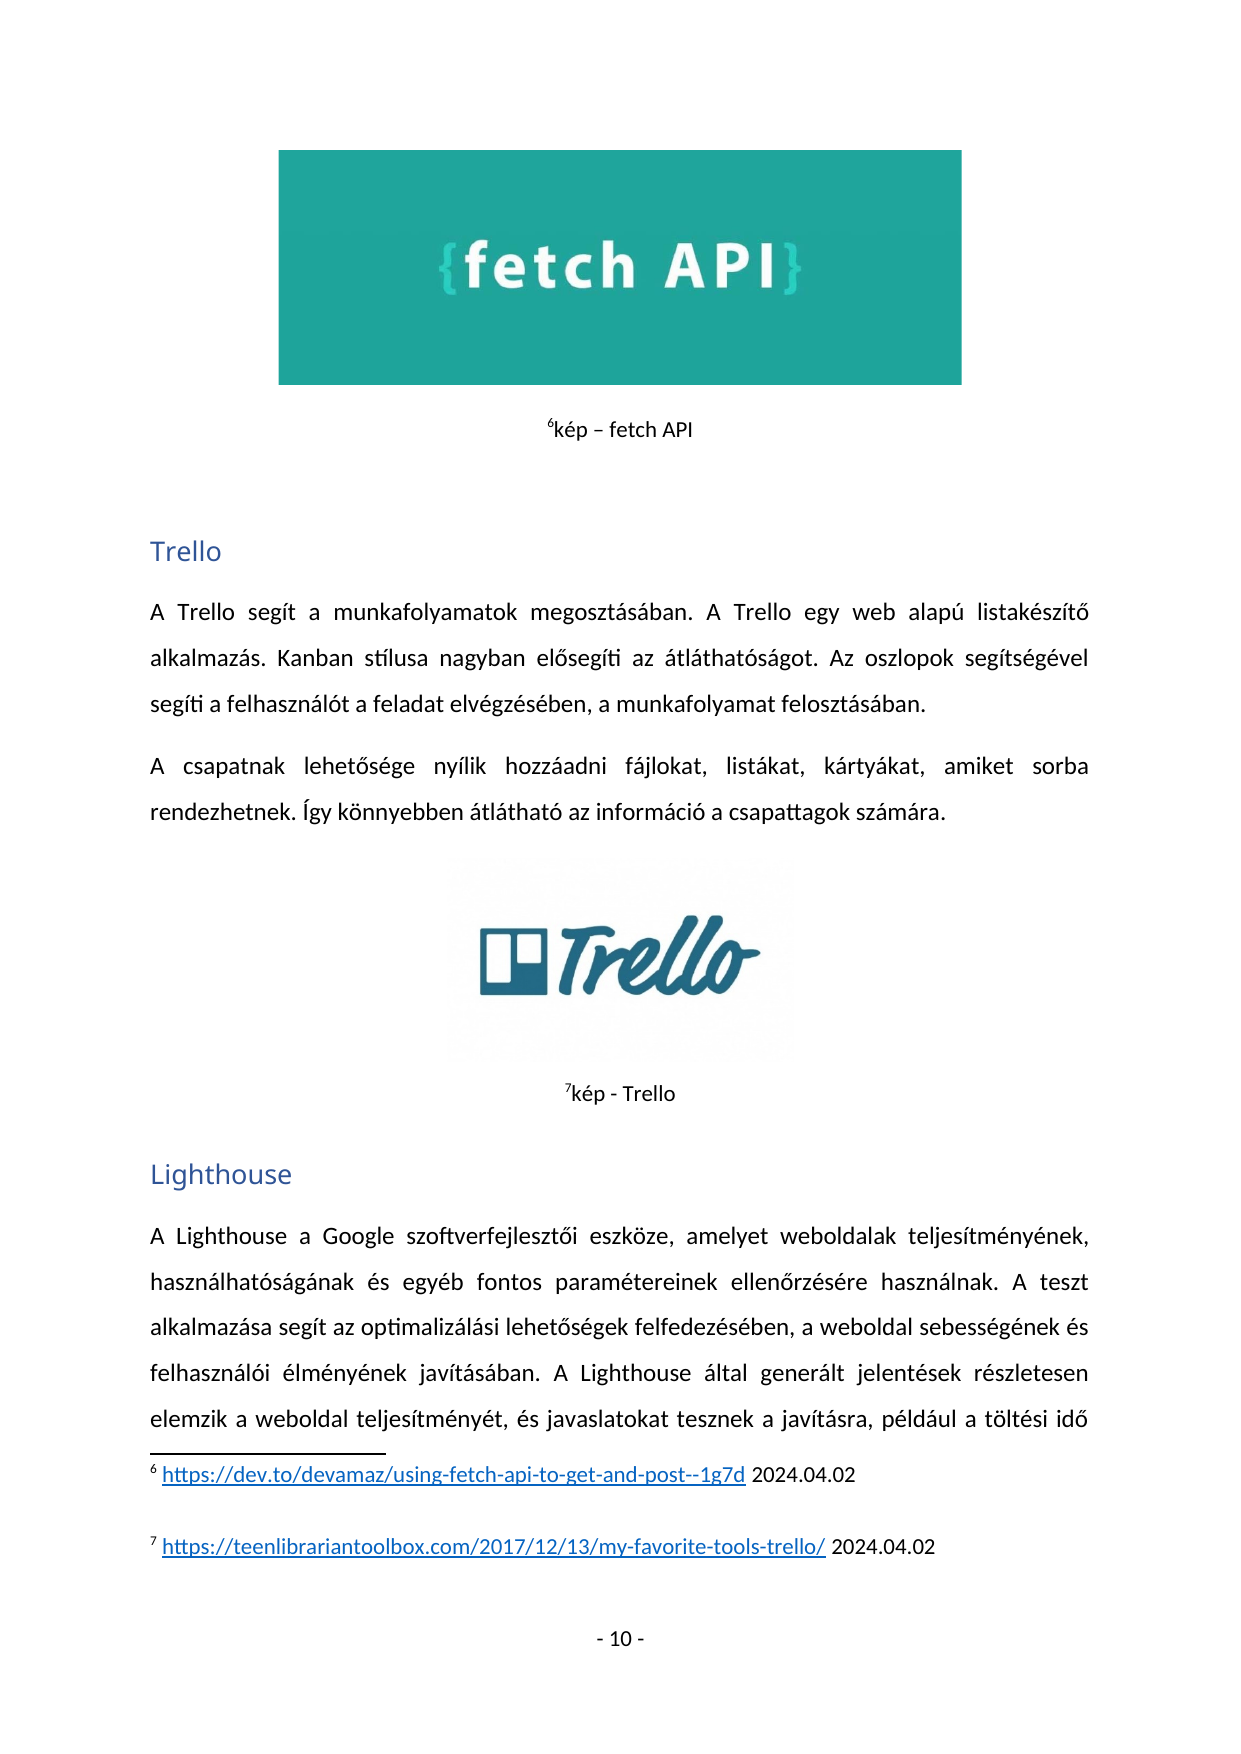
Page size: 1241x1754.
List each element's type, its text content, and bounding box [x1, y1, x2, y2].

picture [278, 150, 962, 385]
subtitle Lighthouse [150, 1156, 1090, 1192]
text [150, 1220, 1090, 1433]
text A Trello segít a munkafolyamatok megosztásában. A Trello egy web alapú listakészítő alkalmazás. Kanban stílusa nagyban elősegíti az átláthatóságot. Az oszlopok segítségével segíti a felhasználót a feladat elvégzésében, a munkafolyamat felosztásában. [150, 596, 1090, 718]
text A csapatnak lehetősége nyílik hozzáadni fájlokat, listákat, kártyákat, amiket sorba rendezhetnek. Így könnyebben átlátható az információ a csapattagok számára. [150, 750, 1090, 827]
subtitle Trello [150, 532, 1090, 569]
text kép – fetch API [150, 415, 1090, 443]
text kép - Trello [150, 1079, 1090, 1137]
picture [446, 858, 794, 1062]
